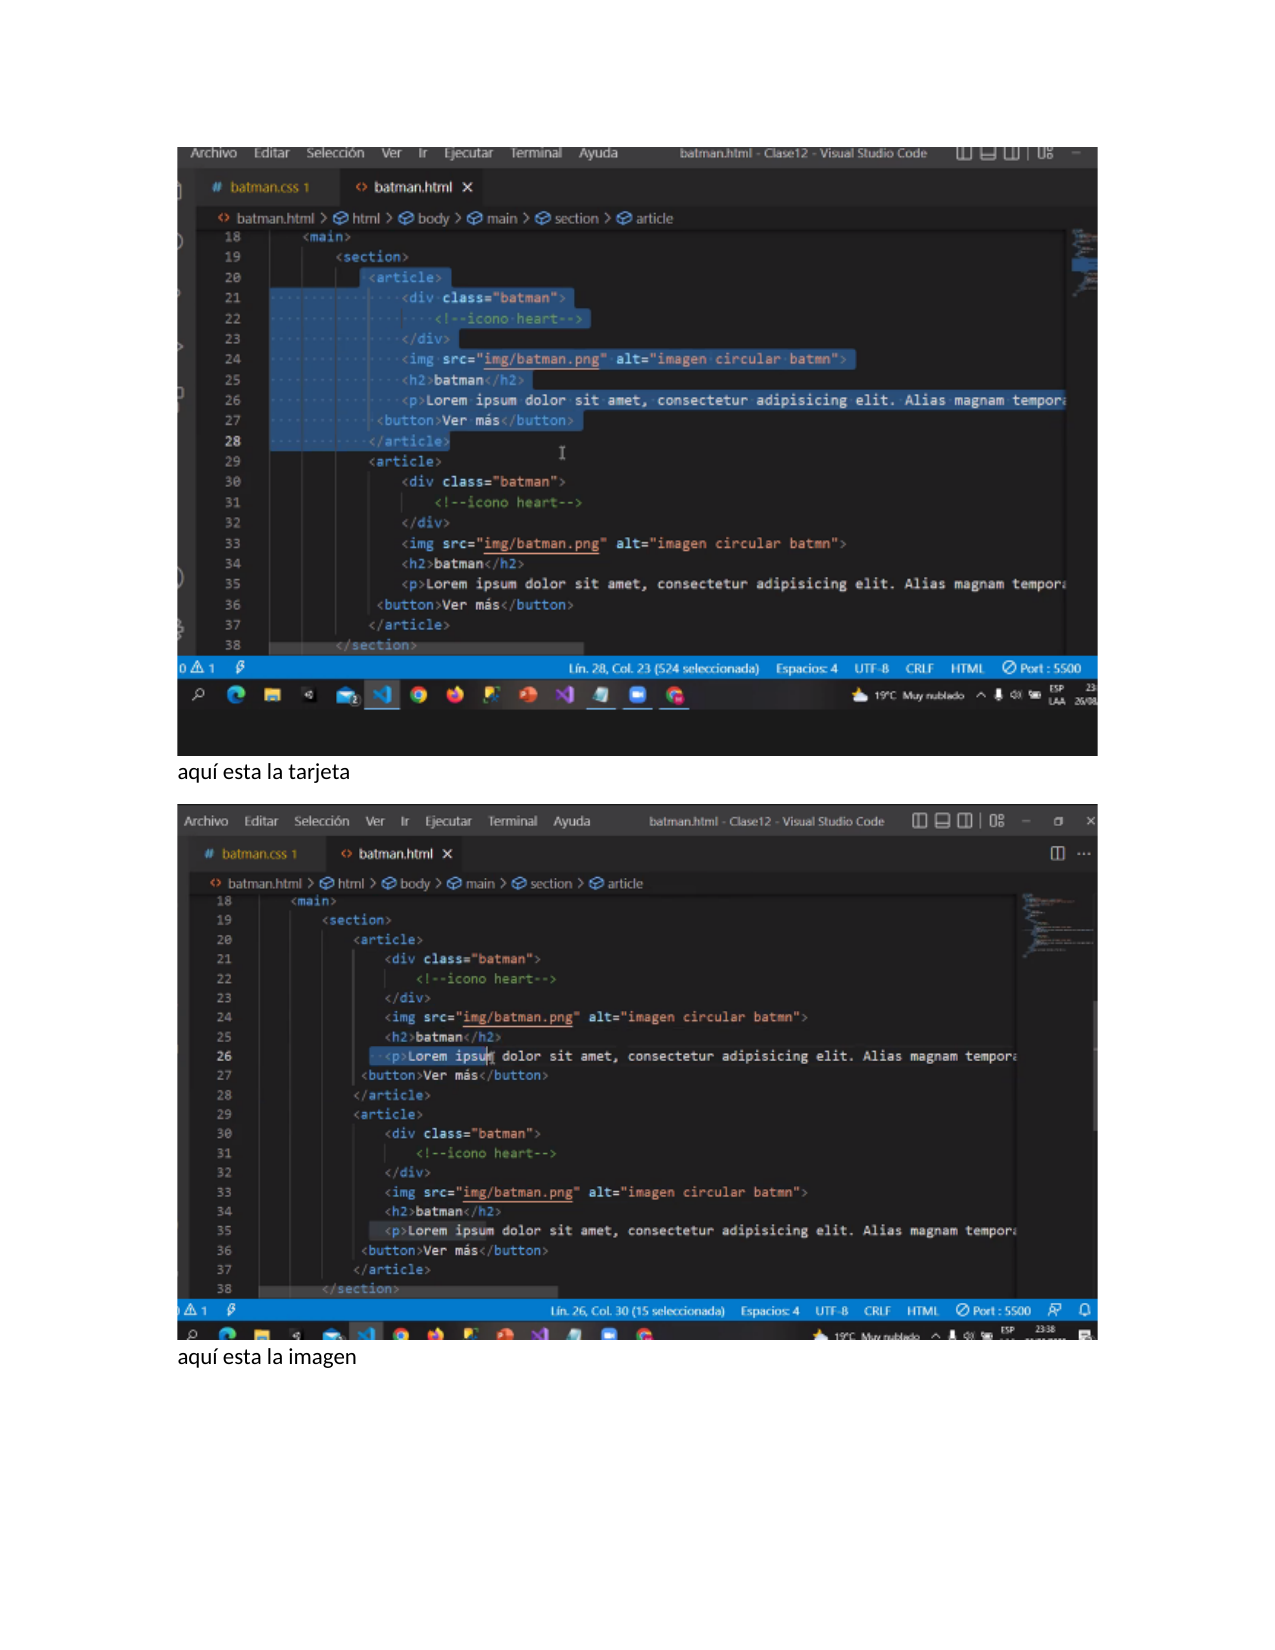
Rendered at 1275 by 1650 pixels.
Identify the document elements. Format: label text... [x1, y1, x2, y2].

text aquí esta la imagen [177, 1340, 1098, 1370]
picture [177, 804, 1098, 1340]
text aquí esta la tarjeta [177, 756, 1098, 785]
picture [177, 147, 1098, 756]
